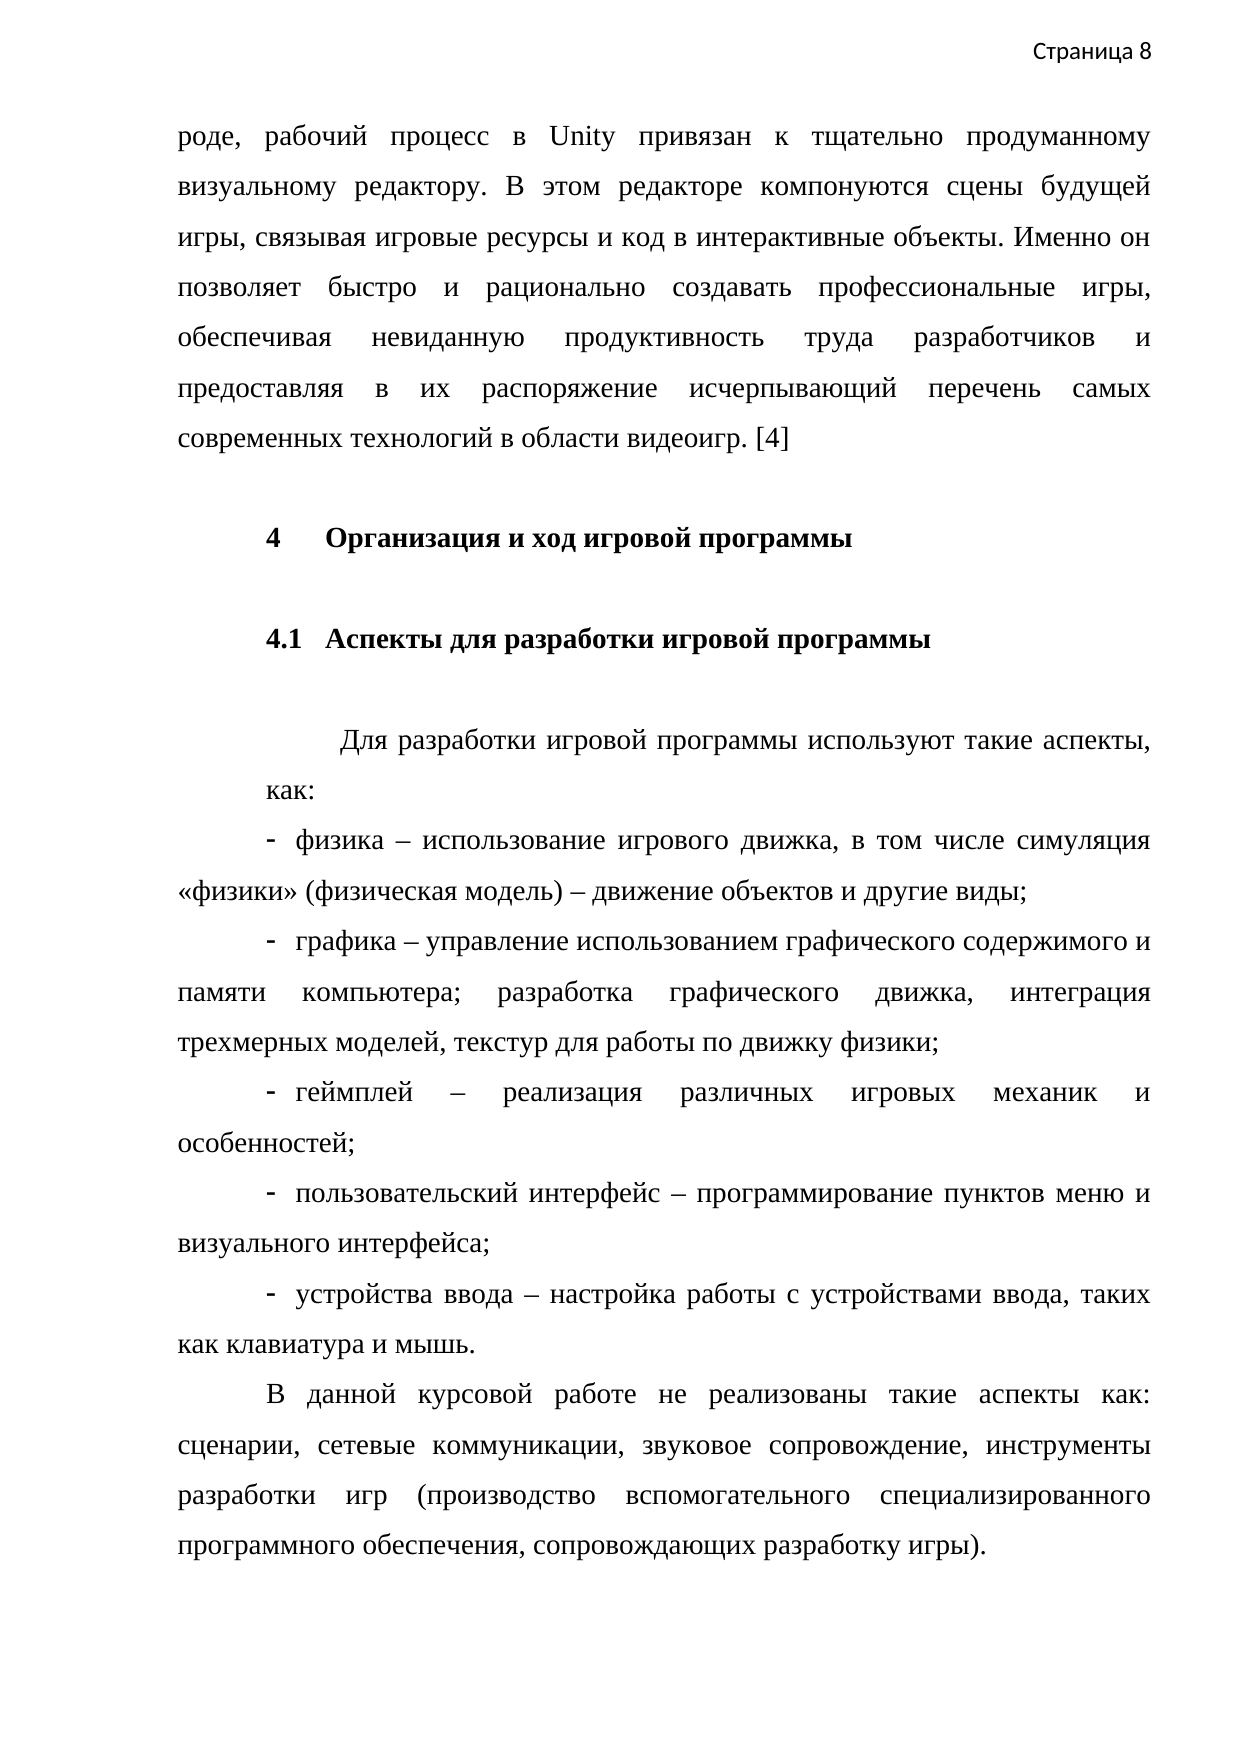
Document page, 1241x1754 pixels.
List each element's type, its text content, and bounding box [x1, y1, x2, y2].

list пользовательский интерфейс – программирование пунктов меню и визуального интерфейса; [177, 1175, 1152, 1259]
list графика – управление использованием графического содержимого и памяти компьютера; разработка графического движка, интеграция трехмерных моделей, текстур для работы по движку физики; [177, 923, 1152, 1057]
list В данной курсовой работе не реализованы такие аспекты как: сценарии, сетевые коммуникации, звуковое сопровождение, инструменты разработки игр (производство вспомогательного специализированного программного обеспечения, сопровождающих разработку игры). [177, 1376, 1152, 1561]
list устройства ввода – настройка работы с устройствами ввода, таких как клавиатура и мышь. [177, 1276, 1152, 1360]
list Организация и ход игровой программы [177, 521, 1152, 554]
list Для разработки игровой программы используют такие аспекты, как: [266, 722, 1152, 806]
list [177, 118, 1152, 453]
list геймплей – реализация различных игровых механик и особенностей; [177, 1074, 1152, 1158]
list Аспекты для разработки игровой программы [177, 621, 1152, 655]
list физика – использование игрового движка, в том числе симуляция «физики» (физическая модель) – движение объектов и другие виды; [177, 822, 1152, 906]
